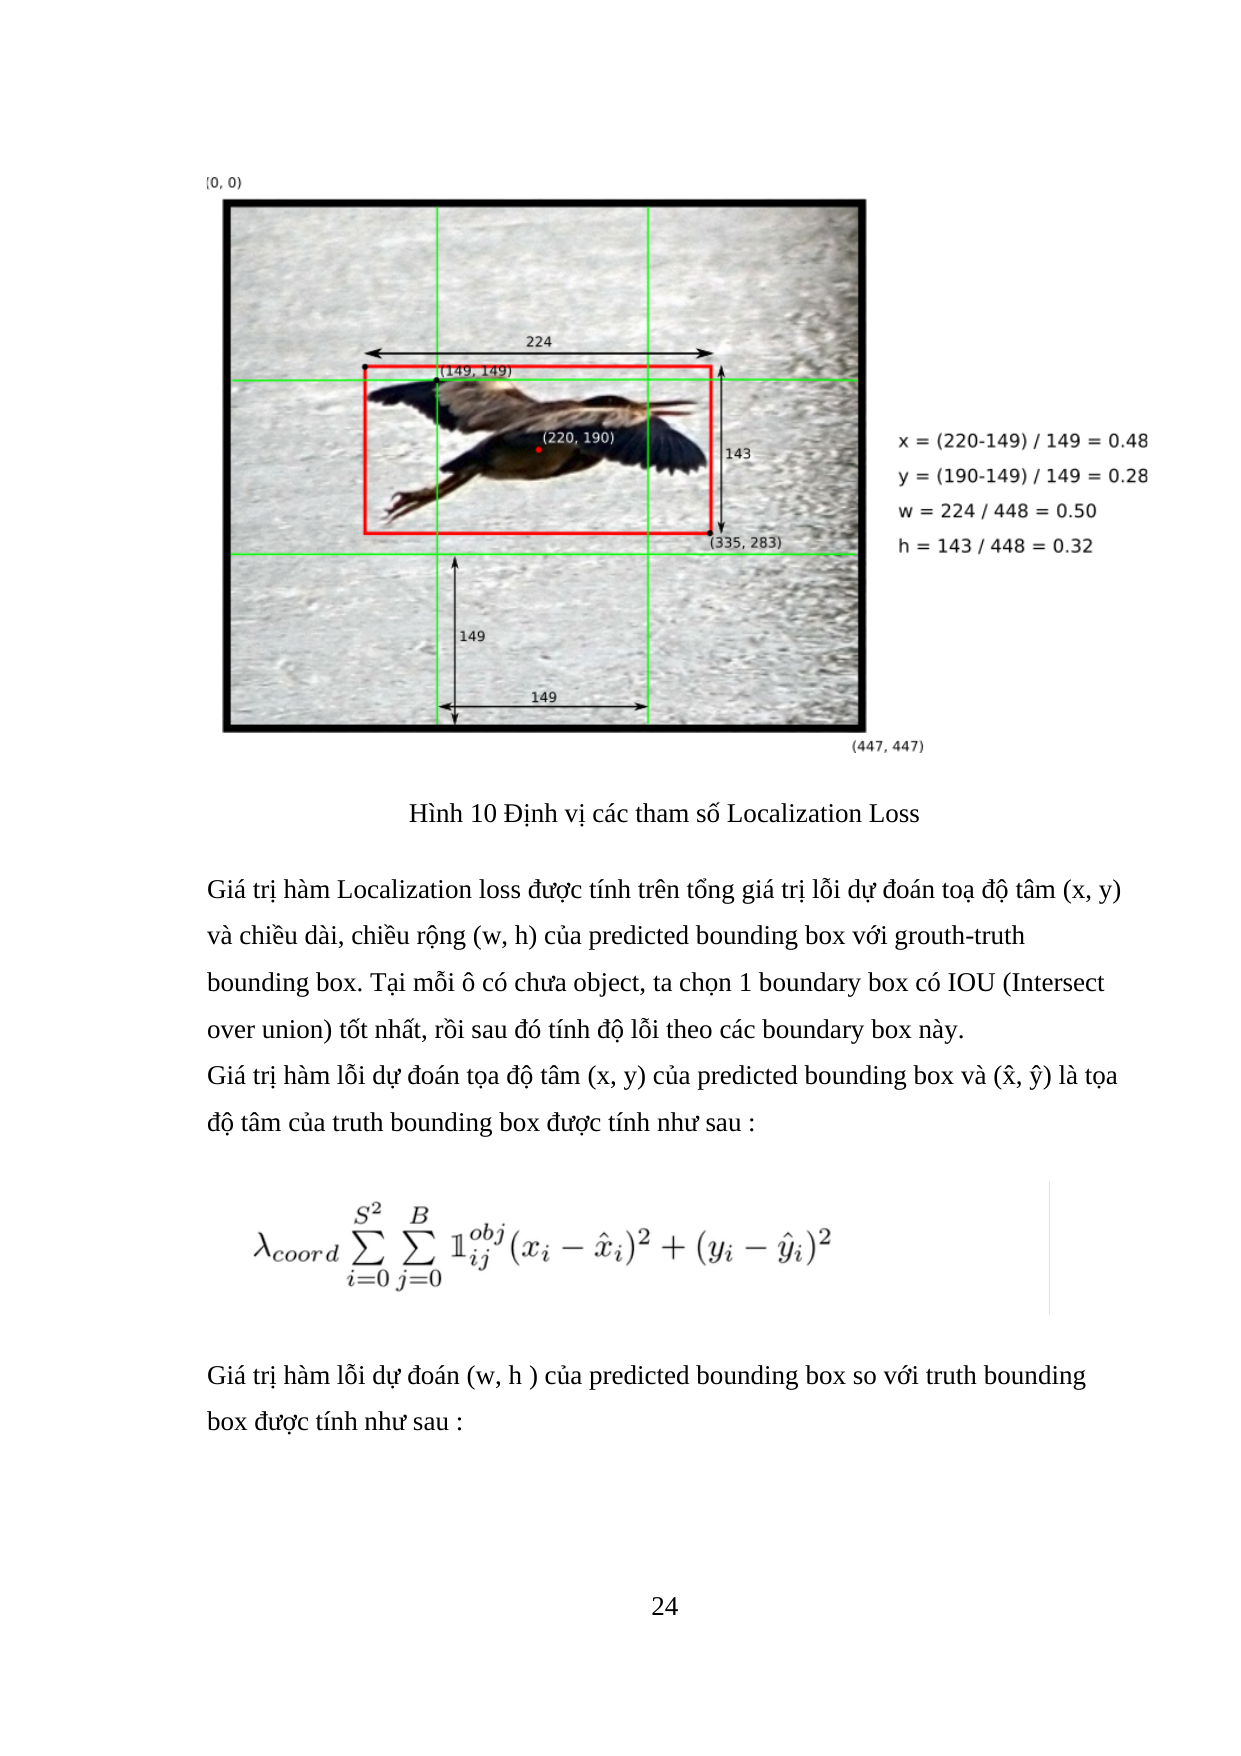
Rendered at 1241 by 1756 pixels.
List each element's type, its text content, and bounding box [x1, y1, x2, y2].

text Giá trị hàm lỗi dự đoán (w, h ) của predicted bounding box so với truth bounding box được tính như sau : [207, 1359, 1122, 1437]
picture [206, 1181, 1148, 1315]
text Hình 10 Định vị các tham số Localization Loss [207, 797, 1122, 828]
text Giá trị hàm Localization loss được tính trên tổng giá trị lỗi dự đoán toạ độ tâm (x, y) và chiều dài, chiều rộng (w, h) của predicted bounding box với grouth-truth bounding box. Tại mỗi ô có chưa object, ta chọn 1 boundary box có IOU (Intersect over union) tốt nhất, rồi sau đó tính độ lỗi theo các boundary box này. Giá trị hàm lỗi dự đoán tọa độ tâm (x, y) của predicted bounding box và (x̂, ŷ) là tọa độ tâm của truth bounding box được tính như sau : [207, 904, 1122, 1137]
picture [206, 177, 1148, 753]
